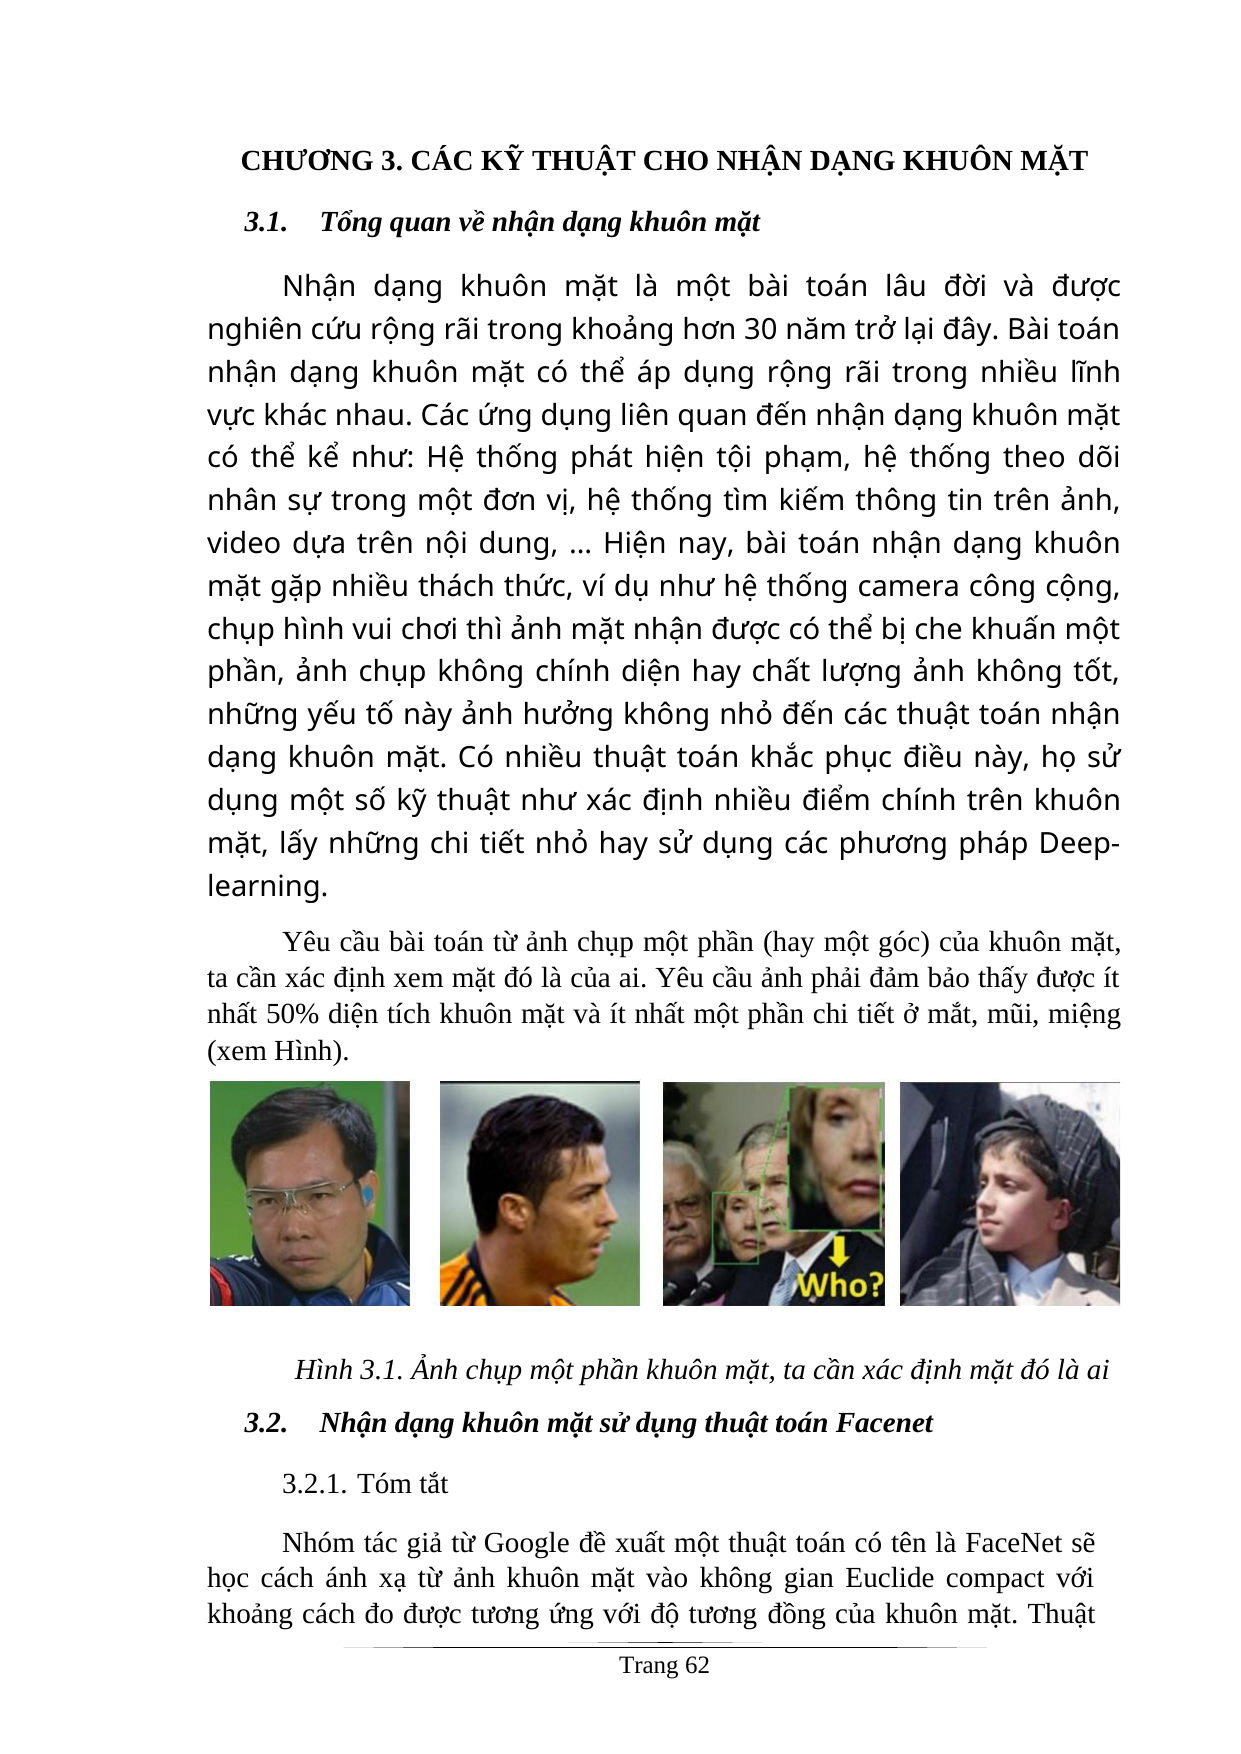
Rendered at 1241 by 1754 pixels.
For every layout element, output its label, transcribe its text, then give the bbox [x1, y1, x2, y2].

text Yêu cầu bài toán từ ảnh chụp một phần (hay một góc) của khuôn mặt, ta cần xác định xem mặt đó là của ai. Yêu cầu ảnh phải đảm bảo thấy được ít nhất 50% diện tích khuôn mặt và ít nhất một phần chi tiết ở mắt, mũi, miệng (xem Hình). [207, 924, 1122, 1066]
subtitle Tóm tắt [282, 1466, 1122, 1500]
subtitle CHƯƠNG 3. CÁC KỸ THUẬT CHO NHẬN DẠNG KHUÔN MẶT [207, 143, 1122, 177]
text Nhận dạng khuôn mặt là một bài toán lâu đời và được nghiên cứu rộng rãi trong khoảng hơn 30 năm trở lại đây. Bài toán nhận dạng khuôn mặt có thể áp dụng rộng rãi trong nhiều lĩnh vực khác nhau. Các ứng dụng liên quan đến nhận dạng khuôn mặt có thể kể như: Hệ thống phát hiện tội phạm, hệ thống theo dõi nhân sự trong một đơn vị, hệ thống tìm kiếm thông tin trên ảnh, video dựa trên nội dung, … Hiện nay, bài toán nhận dạng khuôn mặt gặp nhiều thách thức, ví dụ như hệ thống camera công cộng, chụp hình vui chơi thì ảnh mặt nhận được có thể bị che khuấn một phần, ảnh chụp không chính diện hay chất lượng ảnh không tốt, những yếu tố này ảnh hưởng không nhỏ đến các thuật toán nhận dạng khuôn mặt. Có nhiều thuật toán khắc phục điều này, họ sử dụng một số kỹ thuật như xác định nhiều điểm chính trên khuôn mặt, lấy những chi tiết nhỏ hay sử dụng các phương pháp Deep-learning. [207, 265, 1122, 904]
subtitle Tổng quan về nhận dạng khuôn mặt [244, 204, 1122, 238]
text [207, 1525, 1096, 1629]
subtitle Nhận dạng khuôn mặt sử dụng thuật toán Facenet [244, 1405, 1122, 1438]
picture [207, 1079, 1120, 1305]
